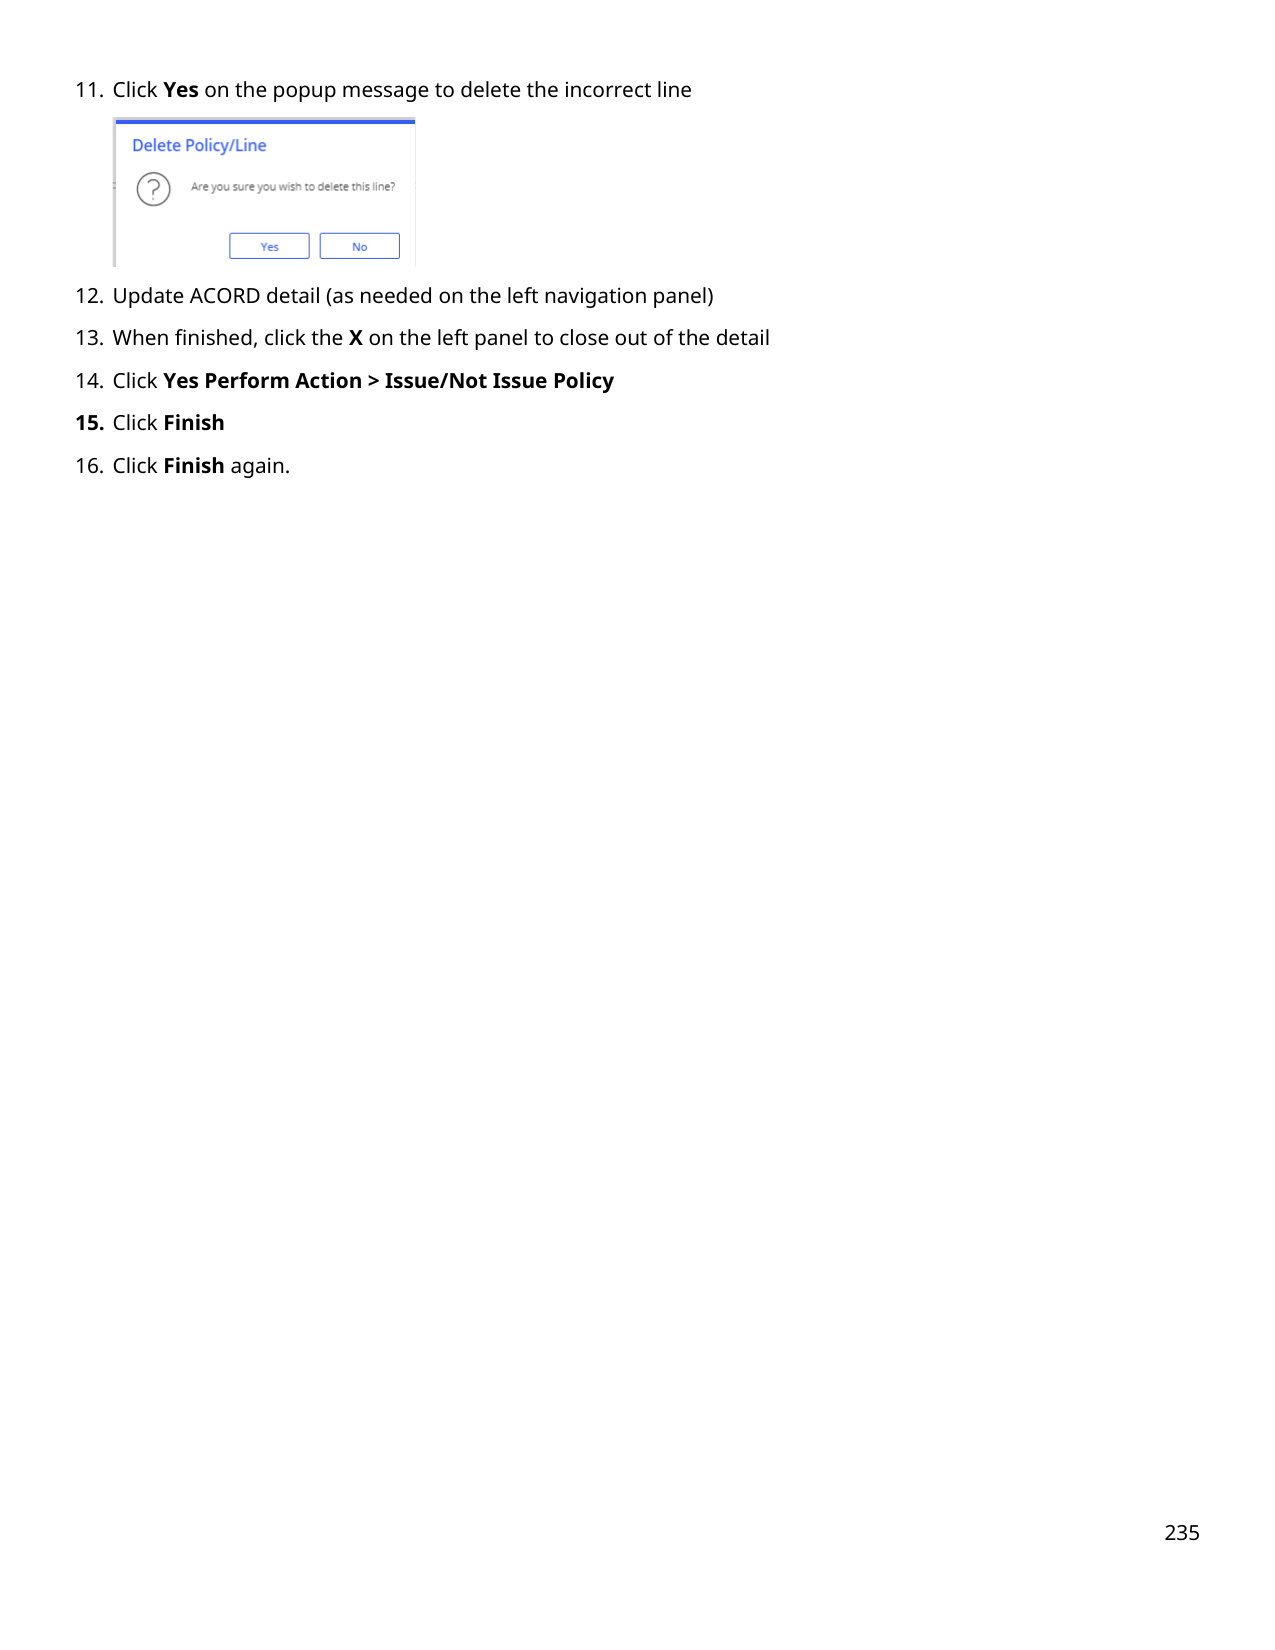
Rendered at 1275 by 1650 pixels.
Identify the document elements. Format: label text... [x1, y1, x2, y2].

list Click Finish [75, 408, 1200, 437]
list When finished, click the X on the left panel to close out of the detail [75, 323, 1200, 352]
list Click Finish again. [75, 451, 1200, 479]
list Click Yes on the popup message to delete the incorrect line [75, 75, 1200, 103]
list Click Yes Perform Action > Issue/Not Issue Policy [75, 366, 1200, 394]
picture [112, 117, 416, 267]
list Update ACORD detail (as needed on the left navigation panel) [75, 281, 1200, 309]
